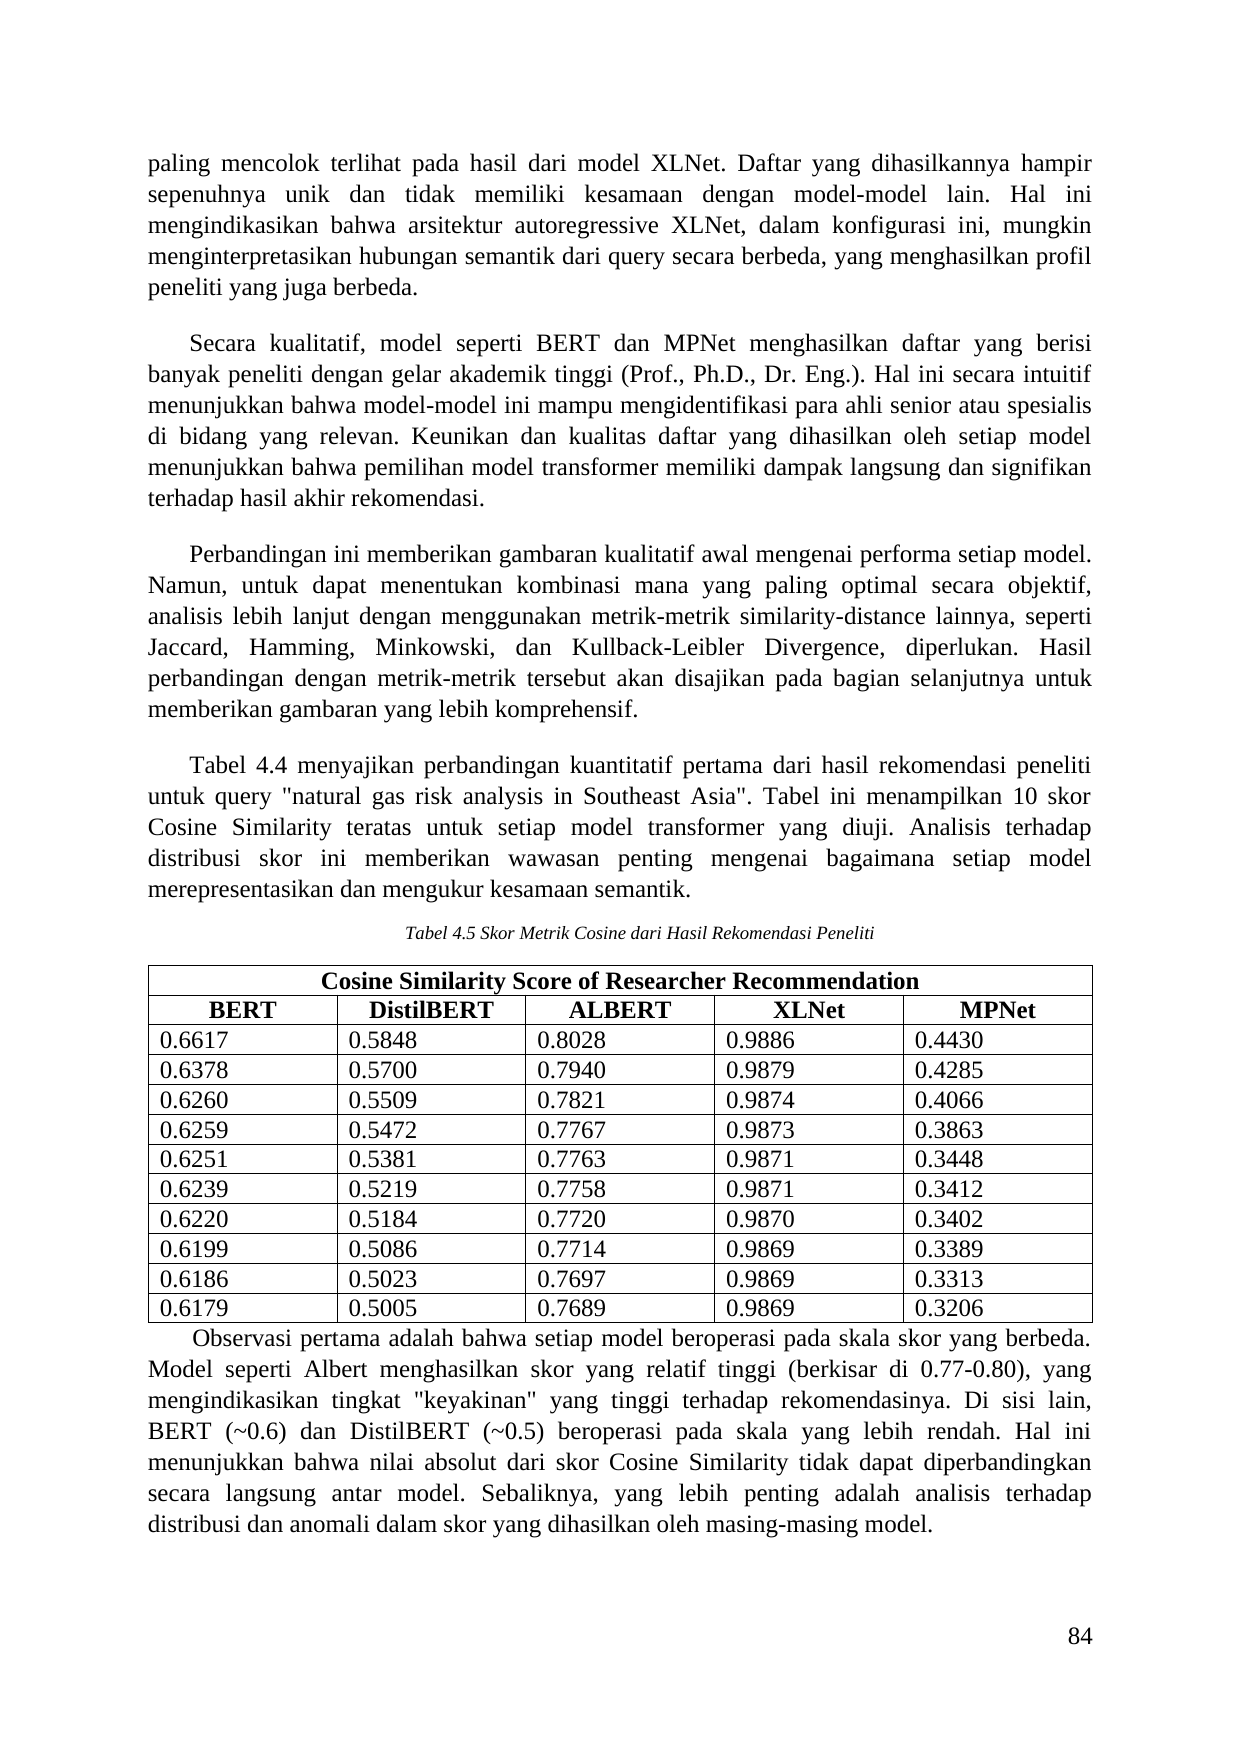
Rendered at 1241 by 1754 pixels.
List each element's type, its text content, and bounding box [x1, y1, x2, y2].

table_cell 0.6199 [149, 1234, 337, 1263]
table_cell ALBERT [526, 996, 714, 1024]
table_cell 0.3206 [904, 1294, 1092, 1322]
table_cell 0.7720 [526, 1204, 714, 1233]
table_cell 0.3389 [904, 1234, 1092, 1263]
table_cell 0.6378 [149, 1055, 337, 1084]
table_cell 0.5023 [338, 1264, 525, 1292]
table_cell 0.5509 [338, 1085, 525, 1114]
table_cell 0.3448 [904, 1145, 1092, 1173]
text Tabel 4.4 menyajikan perbandingan kuantitatif pertama dari hasil rekomendasi peneliti untuk query "natural gas risk analysis in Southeast Asia". Tabel ini menampilkan 10 skor Cosine Similarity teratas untuk setiap model transformer yang diuji. Analisis terhadap distribusi skor ini memberikan wawasan penting mengenai bagaimana setiap model merepresentasikan dan mengukur kesamaan semantik. [148, 750, 1092, 903]
table_cell 0.5472 [338, 1115, 525, 1143]
table_cell 0.4430 [904, 1025, 1092, 1054]
table_cell 0.6260 [149, 1085, 337, 1114]
table_cell 0.9879 [715, 1055, 903, 1084]
table_cell 0.9871 [715, 1174, 903, 1203]
table_cell 0.7940 [526, 1055, 714, 1084]
table_cell 0.5086 [338, 1234, 525, 1263]
table_cell 0.7697 [526, 1264, 714, 1292]
table_cell 0.7714 [526, 1234, 714, 1263]
table_cell 0.3412 [904, 1174, 1092, 1203]
table_cell 0.8028 [526, 1025, 714, 1054]
table_cell 0.7763 [526, 1145, 714, 1173]
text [148, 148, 1092, 301]
table_cell 0.5848 [338, 1025, 525, 1054]
text Secara kualitatif, model seperti BERT dan MPNet menghasilkan daftar yang berisi banyak peneliti dengan gelar akademik tinggi (Prof., Ph.D., Dr. Eng.). Hal ini secara intuitif menunjukkan bahwa model-model ini mampu mengidentifikasi para ahli senior atau spesialis di bidang yang relevan. Keunikan dan kualitas daftar yang dihasilkan oleh setiap model menunjukkan bahwa pemilihan model transformer memiliki dampak langsung dan signifikan terhadap hasil akhir rekomendasi. [148, 328, 1092, 512]
table_cell 0.9873 [715, 1115, 903, 1143]
table_cell BERT [149, 996, 337, 1024]
table_cell 0.4285 [904, 1055, 1092, 1084]
table_cell 0.4066 [904, 1085, 1092, 1114]
table_cell 0.6239 [149, 1174, 337, 1203]
text Perbandingan ini memberikan gambaran kualitatif awal mengenai performa setiap model. Namun, untuk dapat menentukan kombinasi mana yang paling optimal secara objektif, analisis lebih lanjut dengan menggunakan metrik-metrik similarity-distance lainnya, seperti Jaccard, Hamming, Minkowski, dan Kullback-Leibler Divergence, diperlukan. Hasil perbandingan dengan metrik-metrik tersebut akan disajikan pada bagian selanjutnya untuk memberikan gambaran yang lebih komprehensif. [148, 539, 1092, 723]
table_cell 0.5184 [338, 1204, 525, 1233]
table_cell 0.9869 [715, 1294, 903, 1322]
table_cell 0.6251 [149, 1145, 337, 1173]
table_cell XLNet [715, 996, 903, 1024]
table_cell MPNet [904, 996, 1092, 1024]
table_cell 0.5005 [338, 1294, 525, 1322]
table_cell 0.7767 [526, 1115, 714, 1143]
table_cell 0.6179 [149, 1294, 337, 1322]
table_cell 0.5381 [338, 1145, 525, 1173]
table_cell 0.6617 [149, 1025, 337, 1054]
table_cell 0.3402 [904, 1204, 1092, 1233]
table_cell 0.9886 [715, 1025, 903, 1054]
text Observasi pertama adalah bahwa setiap model beroperasi pada skala skor yang berbeda. Model seperti Albert menghasilkan skor yang relatif tinggi (berkisar di 0.77-0.80), yang mengindikasikan tingkat "keyakinan" yang tinggi terhadap rekomendasinya. Di sisi lain, BERT (~0.6) dan DistilBERT (~0.5) beroperasi pada skala yang lebih rendah. Hal ini menunjukkan bahwa nilai absolut dari skor Cosine Similarity tidak dapat diperbandingkan secara langsung antar model. Sebaliknya, yang lebih penting adalah analisis terhadap distribusi dan anomali dalam skor yang dihasilkan oleh masing-masing model. [148, 1323, 1092, 1538]
table_cell 0.9869 [715, 1234, 903, 1263]
table_cell 0.7689 [526, 1294, 714, 1322]
table_cell 0.5700 [338, 1055, 525, 1084]
table_cell 0.6259 [149, 1115, 337, 1143]
table_cell DistilBERT [338, 996, 525, 1024]
table_cell 0.3863 [904, 1115, 1092, 1143]
table_cell 0.5219 [338, 1174, 525, 1203]
table_header Cosine Similarity Score of Researcher Recommendation [149, 966, 1092, 994]
table_cell 0.7821 [526, 1085, 714, 1114]
table_cell 0.6220 [149, 1204, 337, 1233]
table_cell 0.9871 [715, 1145, 903, 1173]
table_cell 0.3313 [904, 1264, 1092, 1292]
table_cell 0.9874 [715, 1085, 903, 1114]
table_cell 0.6186 [149, 1264, 337, 1292]
table_cell 0.9870 [715, 1204, 903, 1233]
table_cell 0.7758 [526, 1174, 714, 1203]
table_cell 0.9869 [715, 1264, 903, 1292]
